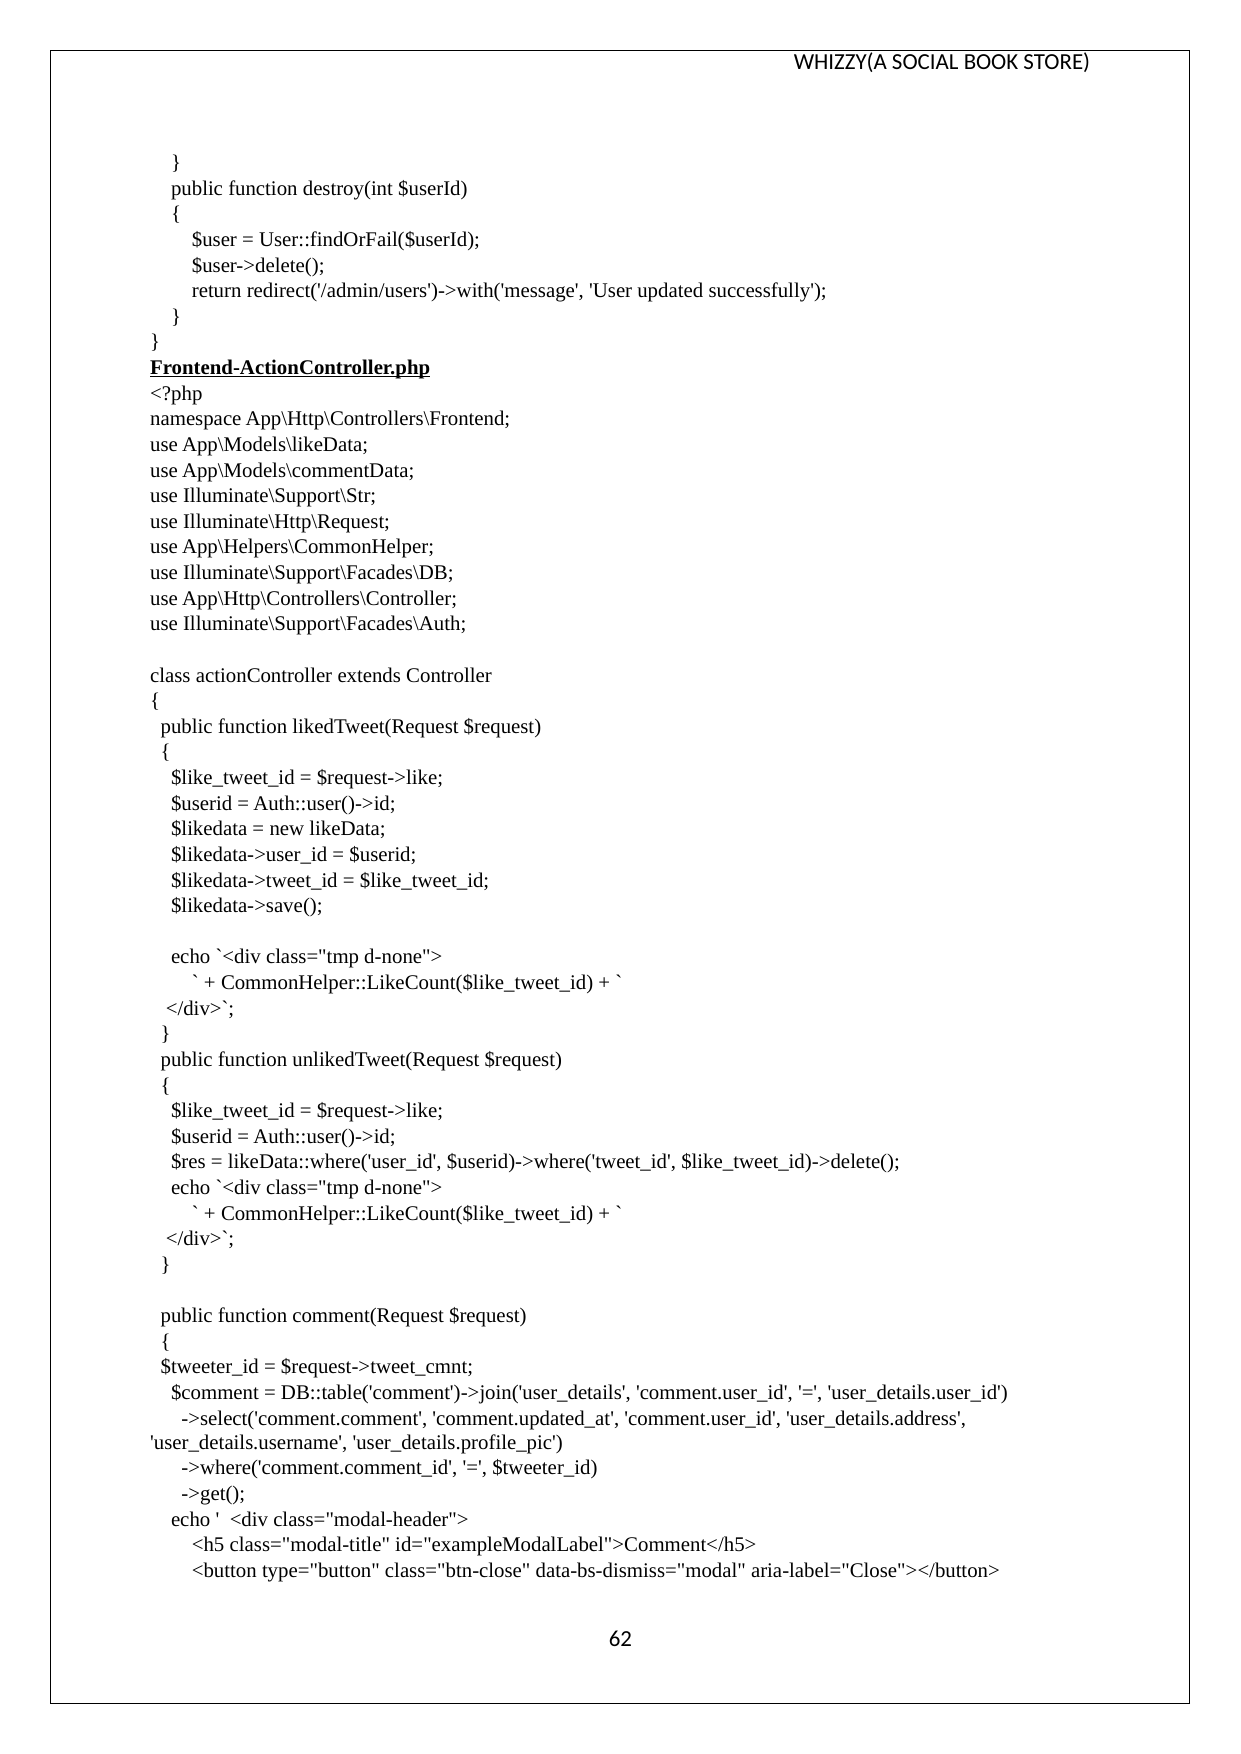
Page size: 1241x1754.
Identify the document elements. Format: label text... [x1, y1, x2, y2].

text } [150, 1021, 1090, 1045]
text namespace App\Http\Controllers\Frontend; [150, 406, 1090, 430]
text public function comment(Request $request) [150, 1303, 1090, 1327]
text echo ' <div class="modal-header"> [150, 1507, 1090, 1531]
text <?php [150, 381, 1090, 405]
text ` + CommonHelper::LikeCount($like_tweet_id) + ` [150, 1201, 1090, 1225]
text </div>`; [150, 996, 1090, 1020]
text { [150, 1329, 1090, 1353]
text echo `<div class="tmp d-none"> [150, 944, 1090, 968]
text use Illuminate\Support\Str; [150, 483, 1090, 507]
text $res = likeData::where('user_id', $userid)->where('tweet_id', $like_tweet_id)->delete(); [150, 1149, 1090, 1173]
text $like_tweet_id = $request->like; [150, 765, 1090, 789]
text ->select('comment.comment', 'comment.updated_at', 'comment.user_id', 'user_details.address', 'user_details.username', 'user_details.profile_pic') [150, 1406, 1090, 1454]
text use Illuminate\Support\Facades\DB; [150, 560, 1090, 584]
text use Illuminate\Support\Facades\Auth; [150, 611, 1090, 635]
text { [150, 201, 1090, 225]
text use Illuminate\Http\Request; [150, 509, 1090, 533]
text Frontend-ActionController.php [150, 355, 1090, 379]
text public function likedTweet(Request $request) [150, 714, 1090, 738]
text $like_tweet_id = $request->like; [150, 1098, 1090, 1122]
text $user->delete(); [150, 252, 1090, 277]
text $likedata = new likeData; [150, 816, 1090, 840]
text class actionController extends Controller [150, 662, 1090, 687]
text { [150, 1072, 1090, 1097]
text <h5 class="modal-title" id="exampleModalLabel">Comment</h5> [150, 1532, 1090, 1556]
text $tweeter_id = $request->tweet_cmnt; [150, 1354, 1090, 1378]
text $comment = DB::table('comment')->join('user_details', 'comment.user_id', '=', 'user_details.user_id') [150, 1380, 1090, 1404]
text <button type="button" class="btn-close" data-bs-dismiss="modal" aria-label="Close"></button> [150, 1558, 1090, 1582]
text public function unlikedTweet(Request $request) [150, 1047, 1090, 1071]
text echo `<div class="tmp d-none"> [150, 1175, 1090, 1199]
text $likedata->user_id = $userid; [150, 842, 1090, 866]
text { [150, 688, 1090, 712]
text ->where('comment.comment_id', '=', $tweeter_id) [150, 1455, 1090, 1479]
text } [150, 329, 1090, 353]
text use App\Helpers\CommonHelper; [150, 534, 1090, 558]
text $likedata->tweet_id = $like_tweet_id; [150, 867, 1090, 892]
text $likedata->save(); [150, 893, 1090, 917]
text } [150, 1252, 1090, 1276]
text use App\Models\commentData; [150, 457, 1090, 482]
text public function destroy(int $userId) [150, 176, 1090, 200]
text { [150, 739, 1090, 763]
text return redirect('/admin/users')->with('message', 'User updated successfully'); [150, 278, 1090, 302]
text $user = User::findOrFail($userId); [150, 227, 1090, 251]
text $userid = Auth::user()->id; [150, 1124, 1090, 1148]
text } [150, 150, 1090, 174]
text use App\Models\likeData; [150, 432, 1090, 456]
text $userid = Auth::user()->id; [150, 791, 1090, 815]
text ` + CommonHelper::LikeCount($like_tweet_id) + ` [150, 970, 1090, 994]
text } [150, 304, 1090, 328]
text use App\Http\Controllers\Controller; [150, 586, 1090, 610]
text </div>`; [150, 1226, 1090, 1250]
text ->get(); [150, 1481, 1090, 1505]
